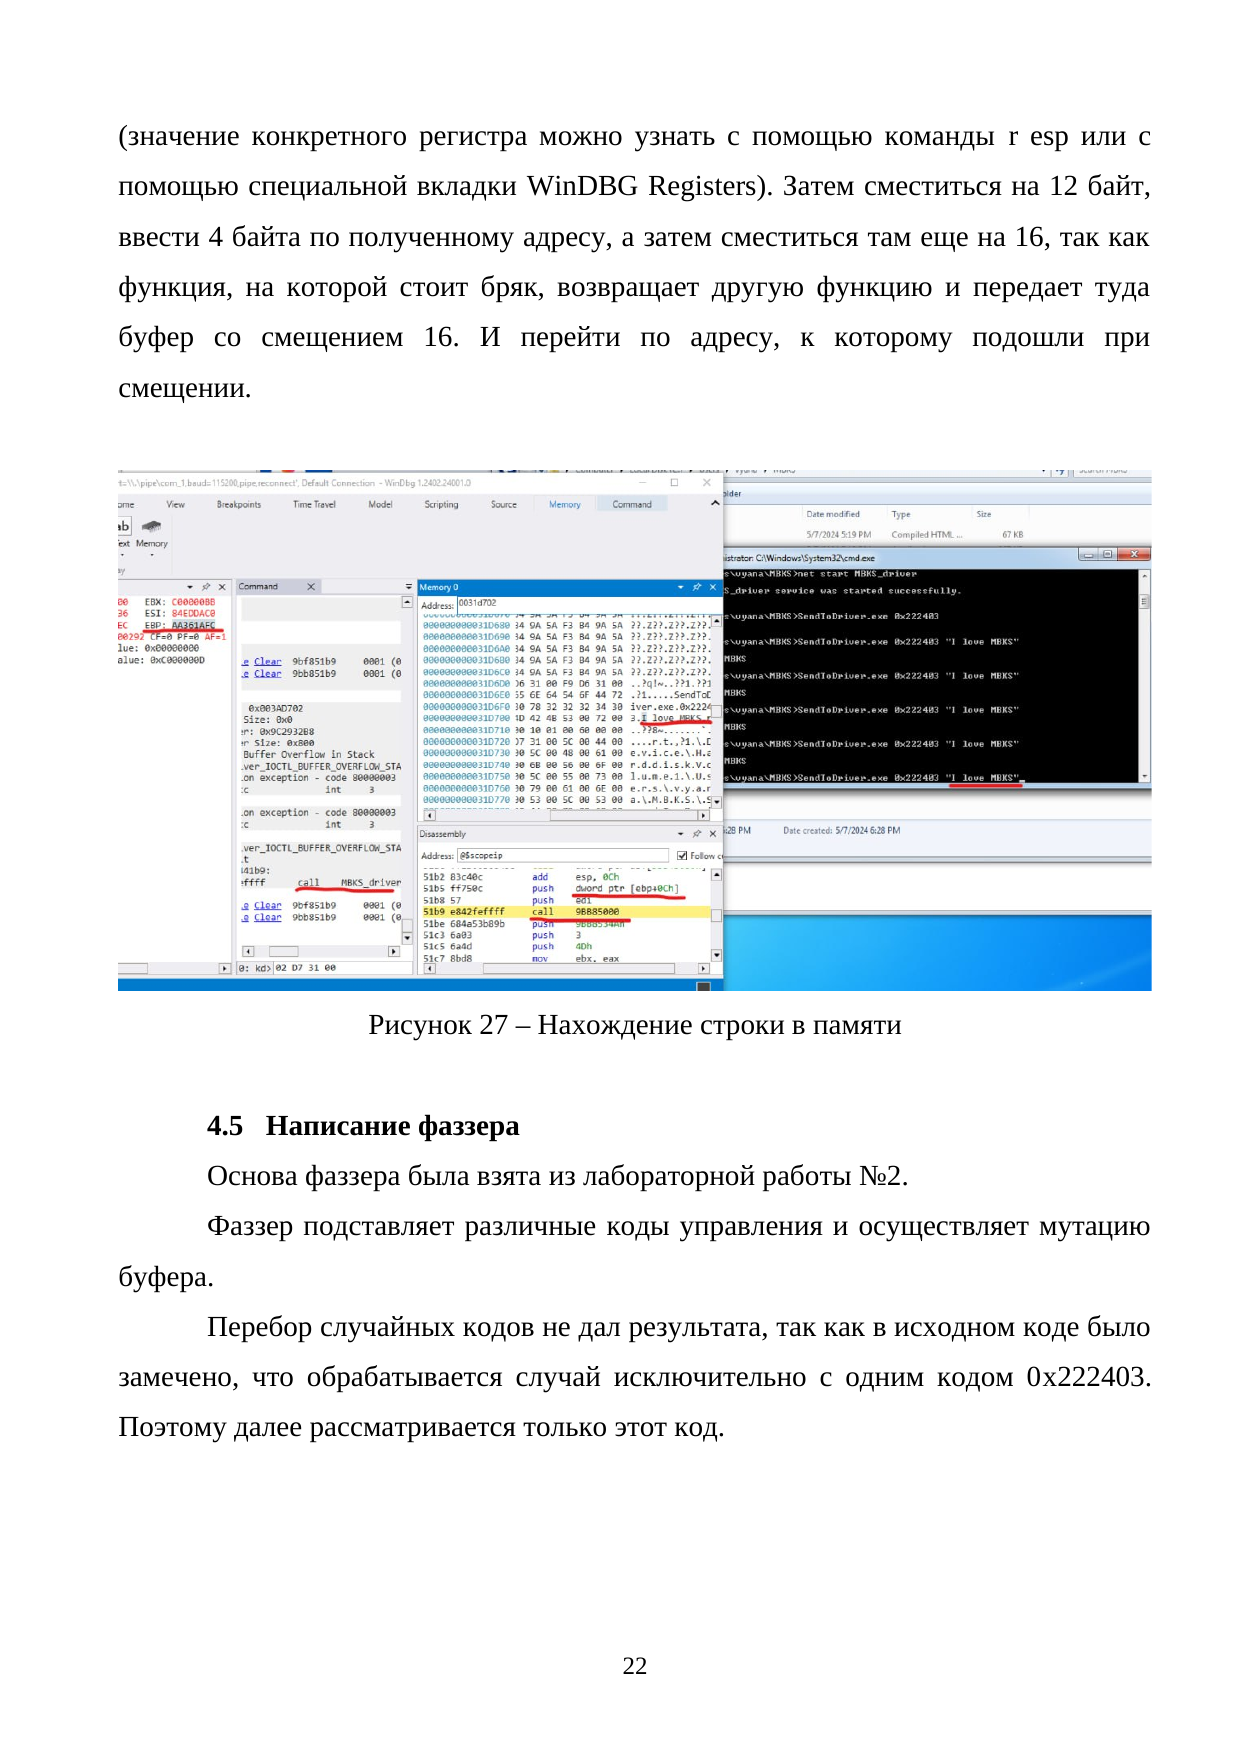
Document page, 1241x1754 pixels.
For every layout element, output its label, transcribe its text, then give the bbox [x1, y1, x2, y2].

text Рисунок 27 – Нахождение строки в памяти [118, 1007, 1152, 1041]
picture [118, 470, 1152, 991]
text Перебор случайных кодов не дал результата, так как в исходном коде было замечено, что обрабатывается случай исключительно с одним кодом 0x222403. Поэтому далее рассматривается только этот код. [118, 1309, 1152, 1443]
text Основа фаззера была взята из лабораторной работы №2. [118, 1158, 1152, 1192]
list 4.5 Написание фаззера [207, 1108, 1152, 1141]
text Фаззер подставляет различные коды управления и осуществляет мутацию буфера. [118, 1208, 1152, 1292]
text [118, 118, 1152, 403]
